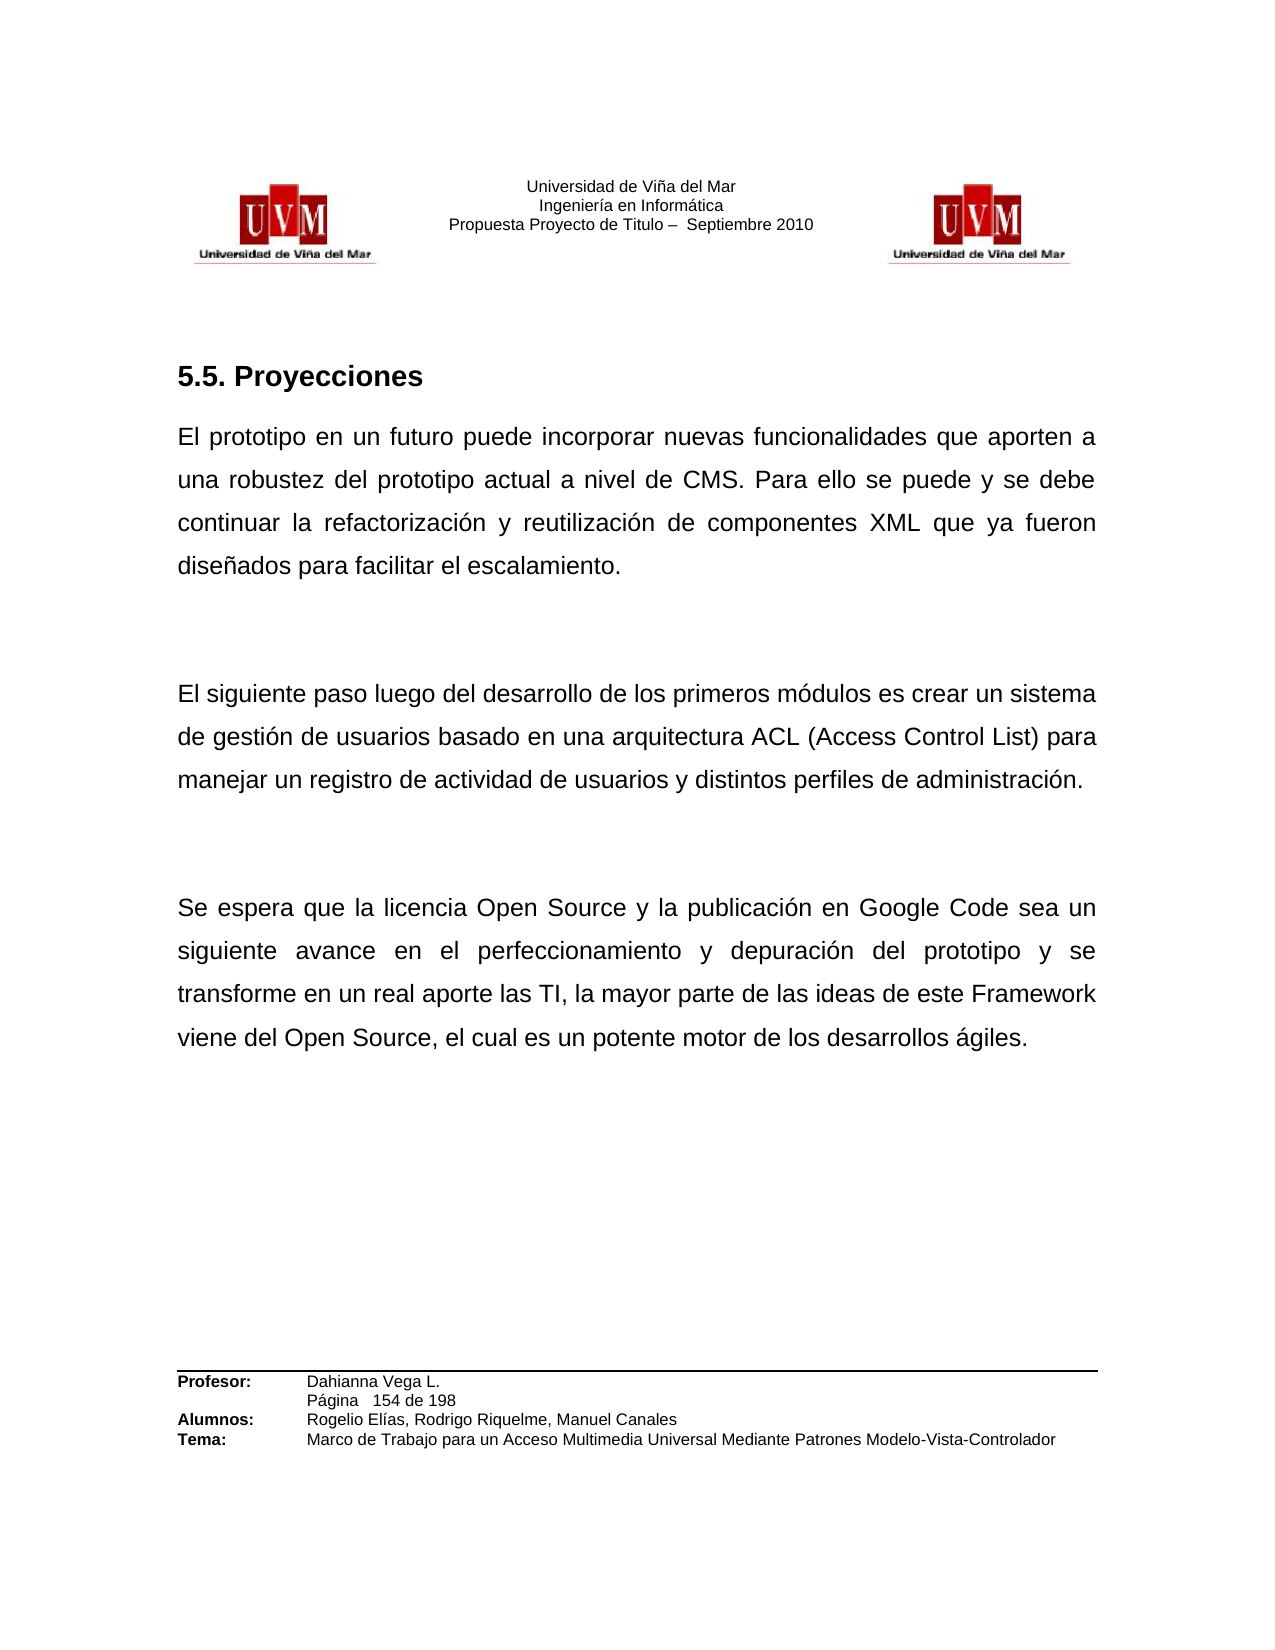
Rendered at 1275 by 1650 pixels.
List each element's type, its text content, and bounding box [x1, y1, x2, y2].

picture [177, 176, 390, 267]
subtitle 5.5. Proyecciones [177, 359, 1098, 392]
text El prototipo en un futuro puede incorporar nuevas funcionalidades que aporten a una robustez del prototipo actual a nivel de CMS. Para ello se puede y se debe continuar la refactorización y reutilización de componentes XML que ya fueron diseñados para facilitar el escalamiento. [177, 422, 1098, 580]
text El siguiente paso luego del desarrollo de los primeros módulos es crear un sistema de gestión de usuarios basado en una arquitectura ACL (Access Control List) para manejar un registro de actividad de usuarios y distintos perfiles de administración. [177, 679, 1098, 794]
text Se espera que la licencia Open Source y la publicación en Google Code sea un siguiente avance en el perfeccionamiento y depuración del prototipo y se transforme en un real aporte las TI, la mayor parte de las ideas de este Framework viene del Open Source, el cual es un potente motor de los desarrollos ágiles. [177, 893, 1098, 1051]
picture [871, 176, 1084, 267]
